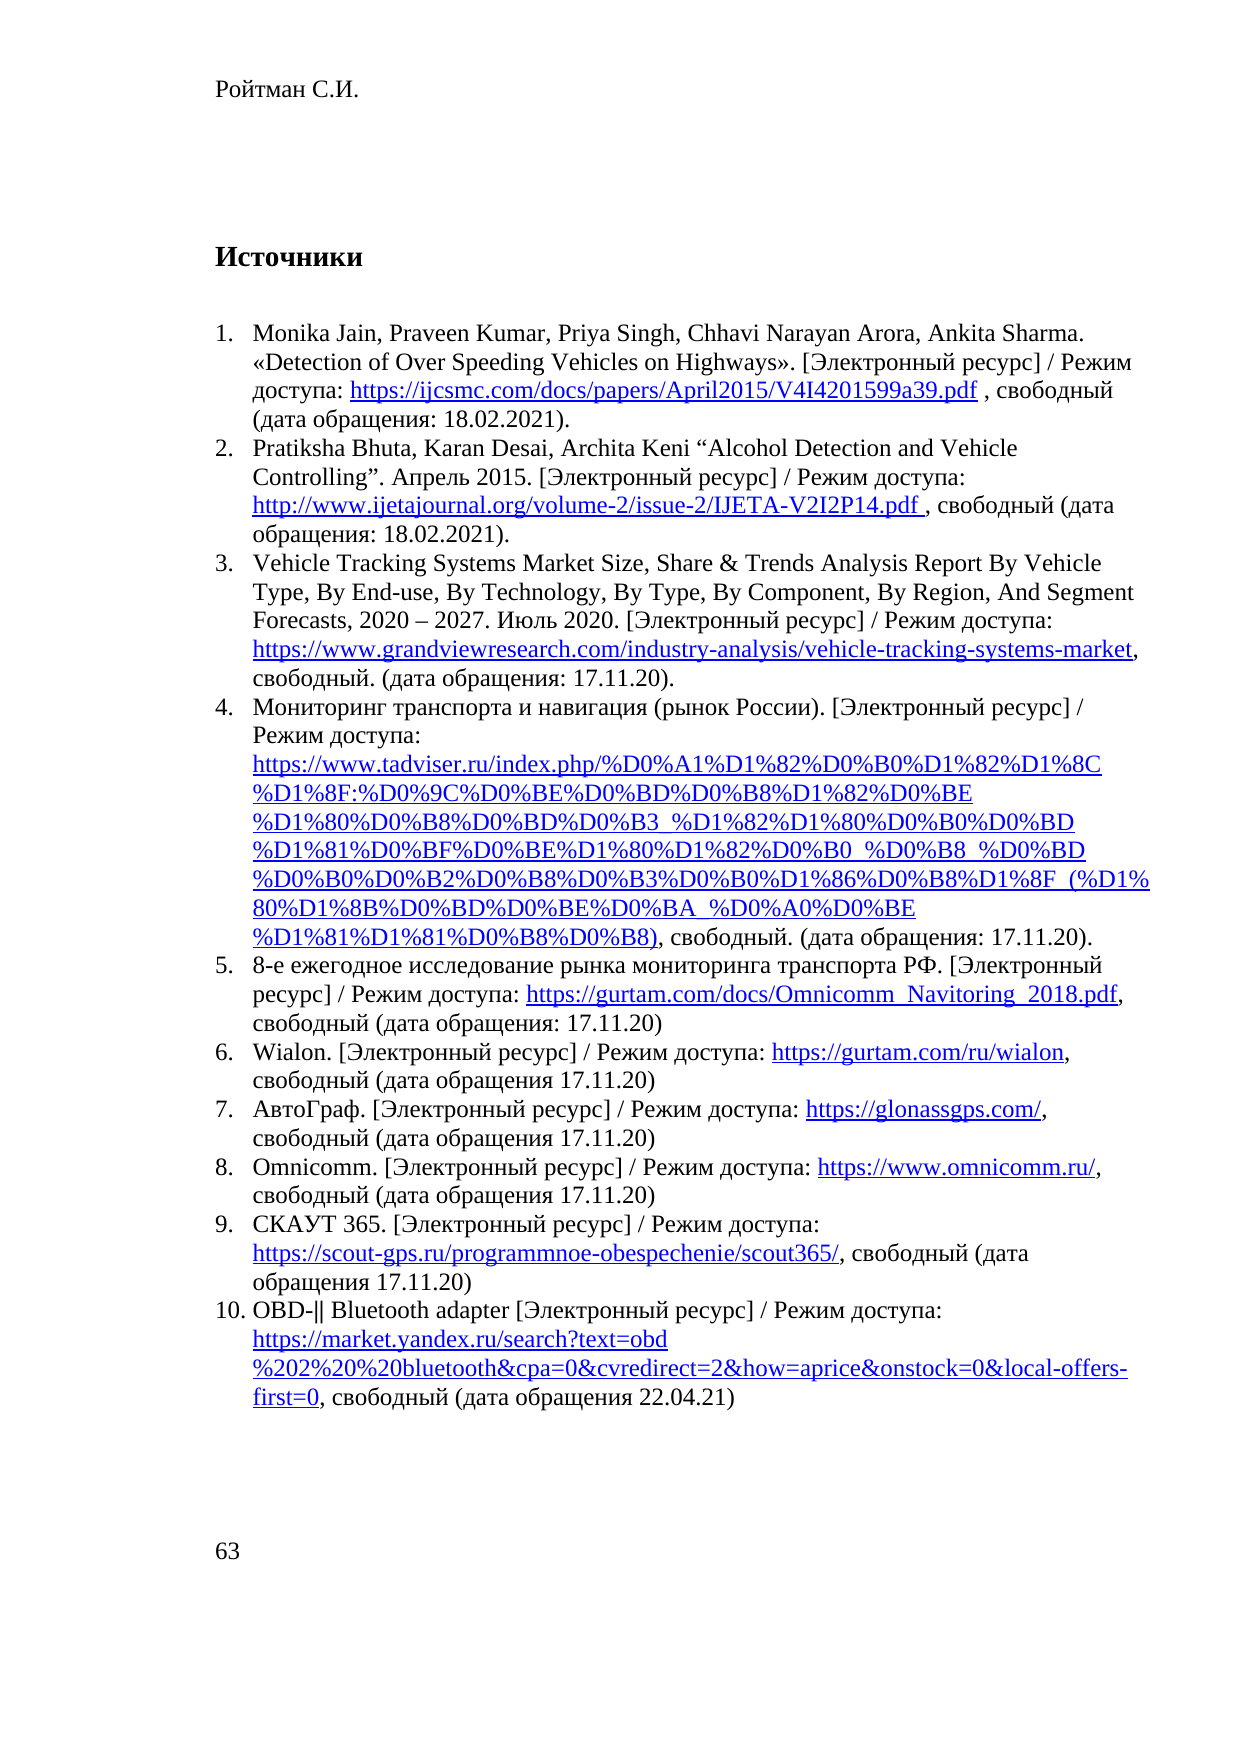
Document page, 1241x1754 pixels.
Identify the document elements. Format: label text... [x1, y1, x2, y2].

list Мониторинг транспорта и навигация (рынок России). [Электронный ресурс] / Режим доступа: https://www.tadviser.ru/index.php/%D0%A1%D1%82%D0%B0%D1%82%D1%8C%D1%8F:%D0%9C%D0%BE%D0%BD%D0%B8%D1%82%D0%BE%D1%80%D0%B8%D0%BD%D0%B3_%D1%82%D1%80%D0%B0%D0%BD%D1%81%D0%BF%D0%BE%D1%80%D1%82%D0%B0_%D0%B8_%D0%BD%D0%B0%D0%B2%D0%B8%D0%B3%D0%B0%D1%86%D0%B8%D1%8F_(%D1%80%D1%8B%D0%BD%D0%BE%D0%BA_%D0%A0%D0%BE%D1%81%D1%81%D0%B8%D0%B8), свободный. (дата обращения: 17.11.20). [215, 692, 1152, 950]
list Omnicomm. [Электронный ресурс] / Режим доступа: https://www.omnicomm.ru/, свободный (дата обращения 17.11.20) [215, 1152, 1152, 1209]
list АвтоГраф. [Электронный ресурс] / Режим доступа: https://glonassgps.com/, свободный (дата обращения 17.11.20) [215, 1094, 1152, 1152]
list Monika Jain, Praveen Kumar, Priya Singh, Chhavi Narayan Arora, Ankita Sharma. «Detection of Over Speeding Vehicles on Highways». [Электронный ресурс] / Режим доступа: https://ijcsmc.com/docs/papers/April2015/V4I4201599a39.pdf , свободный (дата обращения: 18.02.2021). [215, 318, 1152, 433]
list 8-е ежегодное исследование рынка мониторинга транспорта РФ. [Электронный ресурс] / Режим доступа: https://gurtam.com/docs/Omnicomm_Navitoring_2018.pdf, свободный (дата обращения: 17.11.20) [215, 950, 1152, 1037]
subtitle Источники [177, 239, 1152, 272]
list OBD-|| Bluetooth adapter [Электронный ресурс] / Режим доступа: https://market.yandex.ru/search?text=obd%202%20%20bluetooth&cpa=0&cvredirect=2&how=aprice&onstock=0&local-offers-first=0, свободный (дата обращения 22.04.21) [215, 1295, 1152, 1410]
list СКАУТ 365. [Электронный ресурс] / Режим доступа: https://scout-gps.ru/programmnoe-obespechenie/scout365/, свободный (дата обращения 17.11.20) [215, 1209, 1152, 1295]
list Vehicle Tracking Systems Market Size, Share & Trends Analysis Report By Vehicle Type, By End-use, By Technology, By Type, By Component, By Region, And Segment Forecasts, 2020 – 2027. Июль 2020. [Электронный ресурс] / Режим доступа: https://www.grandviewresearch.com/industry-analysis/vehicle-tracking-systems-market, свободный. (дата обращения: 17.11.20). [215, 548, 1152, 692]
list Wialon. [Электронный ресурс] / Режим доступа: https://gurtam.com/ru/wialon, свободный (дата обращения 17.11.20) [215, 1037, 1152, 1094]
list Pratiksha Bhuta, Karan Desai, Archita Keni “Alcohol Detection and Vehicle Controlling”. Апрель 2015. [Электронный ресурс] / Режим доступа: http://www.ijetajournal.org/volume-2/issue-2/IJETA-V2I2P14.pdf , свободный (дата обращения: 18.02.2021). [215, 433, 1152, 548]
